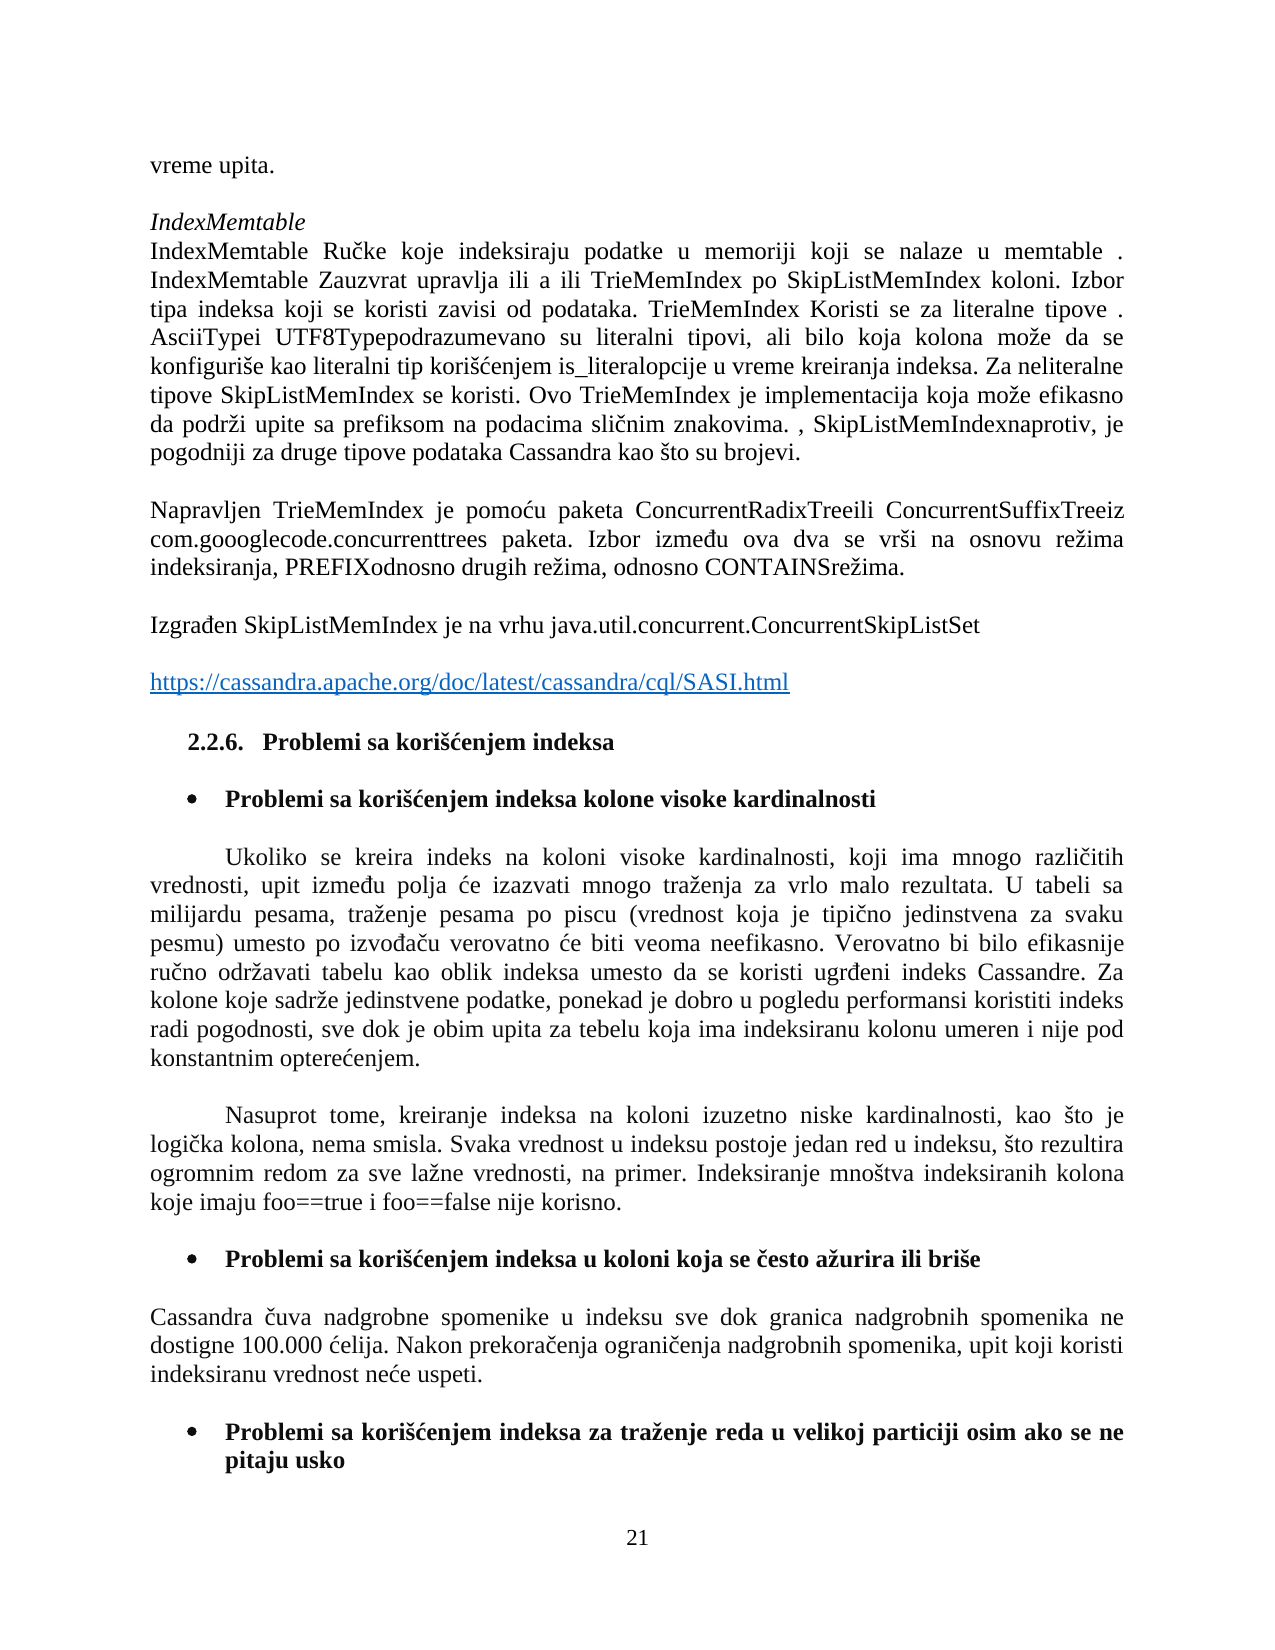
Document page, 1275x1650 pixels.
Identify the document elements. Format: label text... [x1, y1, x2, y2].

text Nasuprot tome, kreiranje indeksa na koloni izuzetno niske kardinalnosti, kao što je logička kolona, nema smisla. Svaka vrednost u indeksu postoje jedan red u indeksu, što rezultira ogromnim redom za sve lažne vrednosti, na primer. Indeksiranje mnoštva indeksiranih kolona koje imaju foo==true i foo==false nije korisno. [150, 1101, 1125, 1216]
text IndexMemtable [150, 207, 1125, 236]
list Problemi sa korišćenjem indeksa kolone visoke kardinalnosti [187, 784, 1125, 813]
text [150, 150, 1125, 179]
text Napravljen TrieMemIndex je pomoću paketa ConcurrentRadixTreeili ConcurrentSuffixTreeiz com.goooglecode.concurrenttrees paketa. Izbor između ova dva se vrši na osnovu režima indeksiranja, PREFIXodnosno drugih režima, odnosno CONTAINSrežima. [150, 495, 1125, 581]
list Problemi sa korišćenjem indeksa za traženje reda u velikoj particiji osim ako se ne pitaju usko [187, 1417, 1125, 1474]
subtitle Problemi sa korišćenjem indeksa [187, 727, 1125, 756]
list Problemi sa korišćenjem indeksa u koloni koja se često ažurira ili briše [187, 1244, 1125, 1273]
text Izgrađen SkipListMemIndex je na vrhu java.util.concurrent.ConcurrentSkipListSet [150, 610, 1125, 639]
text IndexMemtable Ručke koje indeksiraju podatke u memoriji koji se nalaze u memtable . IndexMemtable Zauzvrat upravlja ili a ili TrieMemIndex po SkipListMemIndex koloni. Izbor tipa indeksa koji se koristi zavisi od podataka. TrieMemIndex Koristi se za literalne tipove . AsciiTypei UTF8Typepodrazumevano su literalni tipovi, ali bilo koja kolona može da se konfiguriše kao literalni tip korišćenjem is_literalopcije u vreme kreiranja indeksa. Za neliteralne tipove SkipListMemIndex se koristi. Ovo TrieMemIndex je implementacija koja može efikasno da podrži upite sa prefiksom na podacima sličnim znakovima. , SkipListMemIndexnaprotiv, je pogodniji za druge tipove podataka Cassandra kao što su brojevi. [150, 236, 1125, 466]
text https://cassandra.apache.org/doc/latest/cassandra/cql/SASI.html [150, 667, 1125, 696]
text Ukoliko se kreira indeks na koloni visoke kardinalnosti, koji ima mnogo različitih vrednosti, upit između polja će izazvati mnogo traženja za vrlo malo rezultata. U tabeli sa milijardu pesama, traženje pesama po piscu (vrednost koja je tipično jedinstvena za svaku pesmu) umesto po izvođaču verovatno će biti veoma neefikasno. Verovatno bi bilo efikasnije ručno održavati tabelu kao oblik indeksa umesto da se koristi ugrđeni indeks Cassandre. Za kolone koje sadrže jedinstvene podatke, ponekad je dobro u pogledu performansi koristiti indeks radi pogodnosti, sve dok je obim upita za tebelu koja ima indeksiranu kolonu umeren i nije pod konstantnim opterećenjem. [150, 842, 1125, 1072]
text Cassandra čuva nadgrobne spomenike u indeksu sve dok granica nadgrobnih spomenika ne dostigne 100.000 ćelija. Nakon prekoračenja ograničenja nadgrobnih spomenika, upit koji koristi indeksiranu vrednost neće uspeti. [150, 1302, 1125, 1388]
